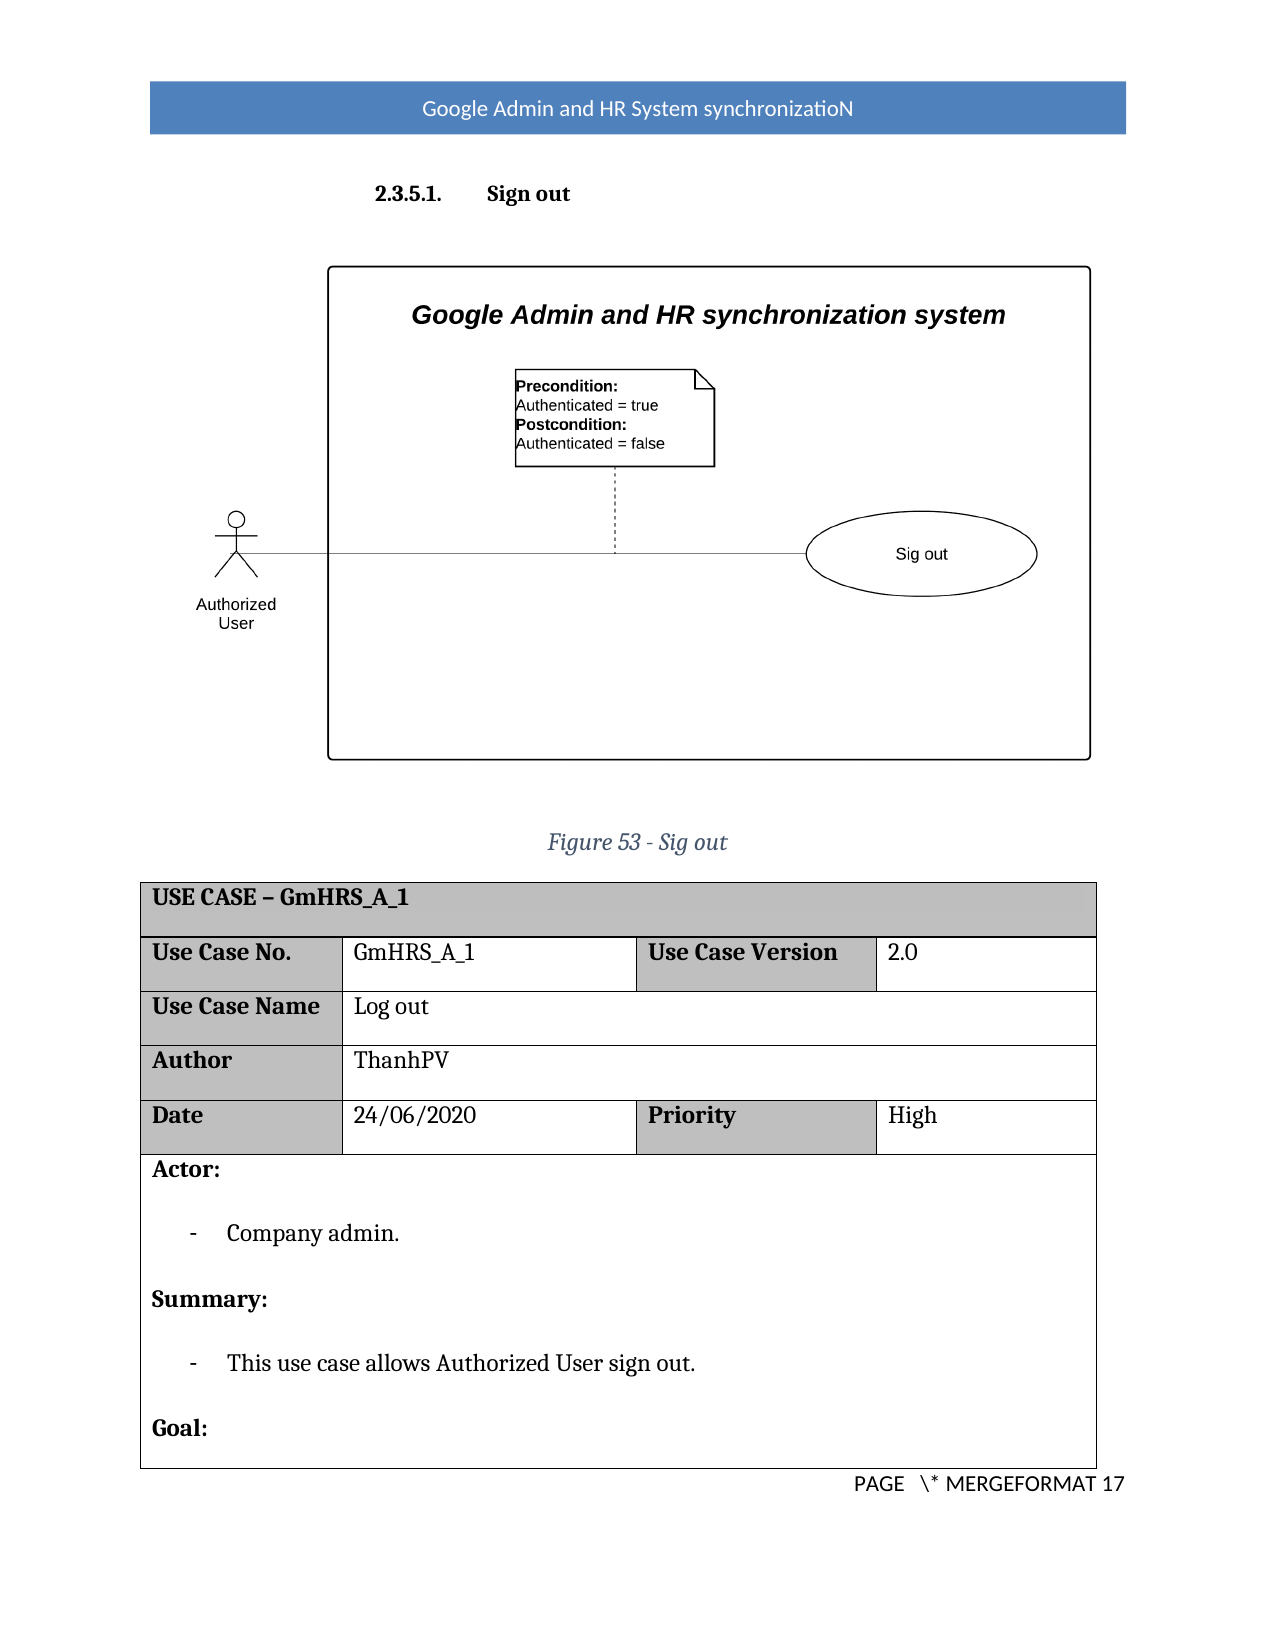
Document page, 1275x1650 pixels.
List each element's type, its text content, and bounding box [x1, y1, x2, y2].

picture [150, 231, 1125, 795]
table_cell ThanhPV [343, 1046, 1096, 1100]
table_cell Priority [637, 1101, 876, 1154]
table_cell 24/06/2020 [343, 1101, 636, 1154]
subtitle Sign out [375, 181, 1125, 207]
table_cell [141, 1155, 1096, 1468]
text Figure 53 - Sig out [150, 828, 1125, 857]
table_cell Log out [343, 992, 1096, 1045]
table_cell Use Case Version [637, 938, 876, 991]
table_cell GmHRS_A_1 [343, 938, 636, 991]
table_cell Date [141, 1101, 342, 1154]
table_header USE CASE – GmHRS_A_1 [141, 883, 1096, 936]
table_cell Use Case No. [141, 938, 342, 991]
table_cell Author [141, 1046, 342, 1100]
table_cell 2.0 [877, 938, 1096, 991]
table_cell Use Case Name [141, 992, 342, 1045]
table_cell High [877, 1101, 1096, 1154]
